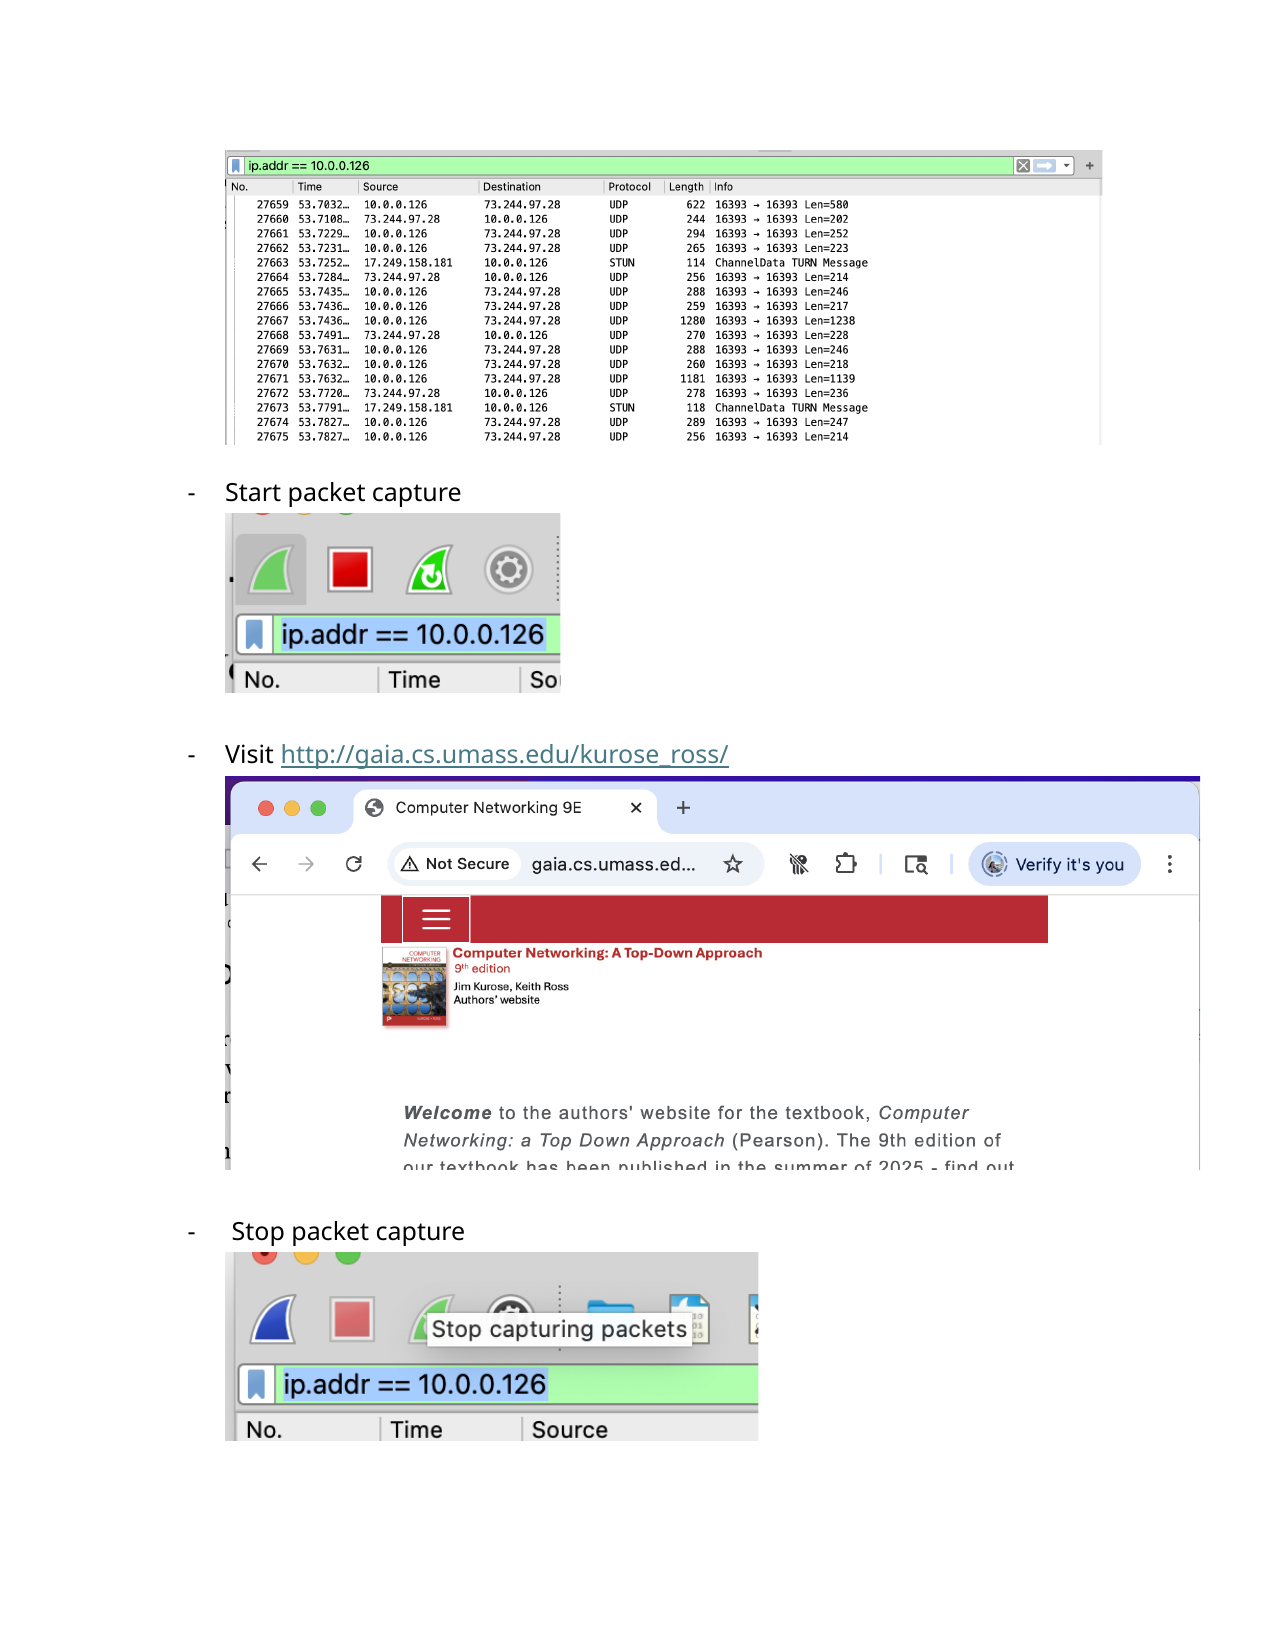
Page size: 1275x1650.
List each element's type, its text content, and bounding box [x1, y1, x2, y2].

picture [225, 1252, 759, 1441]
picture [225, 513, 561, 693]
picture [225, 776, 1201, 1170]
list Stop packet capture [187, 1213, 1125, 1247]
picture [225, 150, 1103, 445]
list Start packet capture [187, 474, 1125, 509]
list Visit http://gaia.cs.umass.edu/kurose_ross/ [187, 737, 1125, 771]
